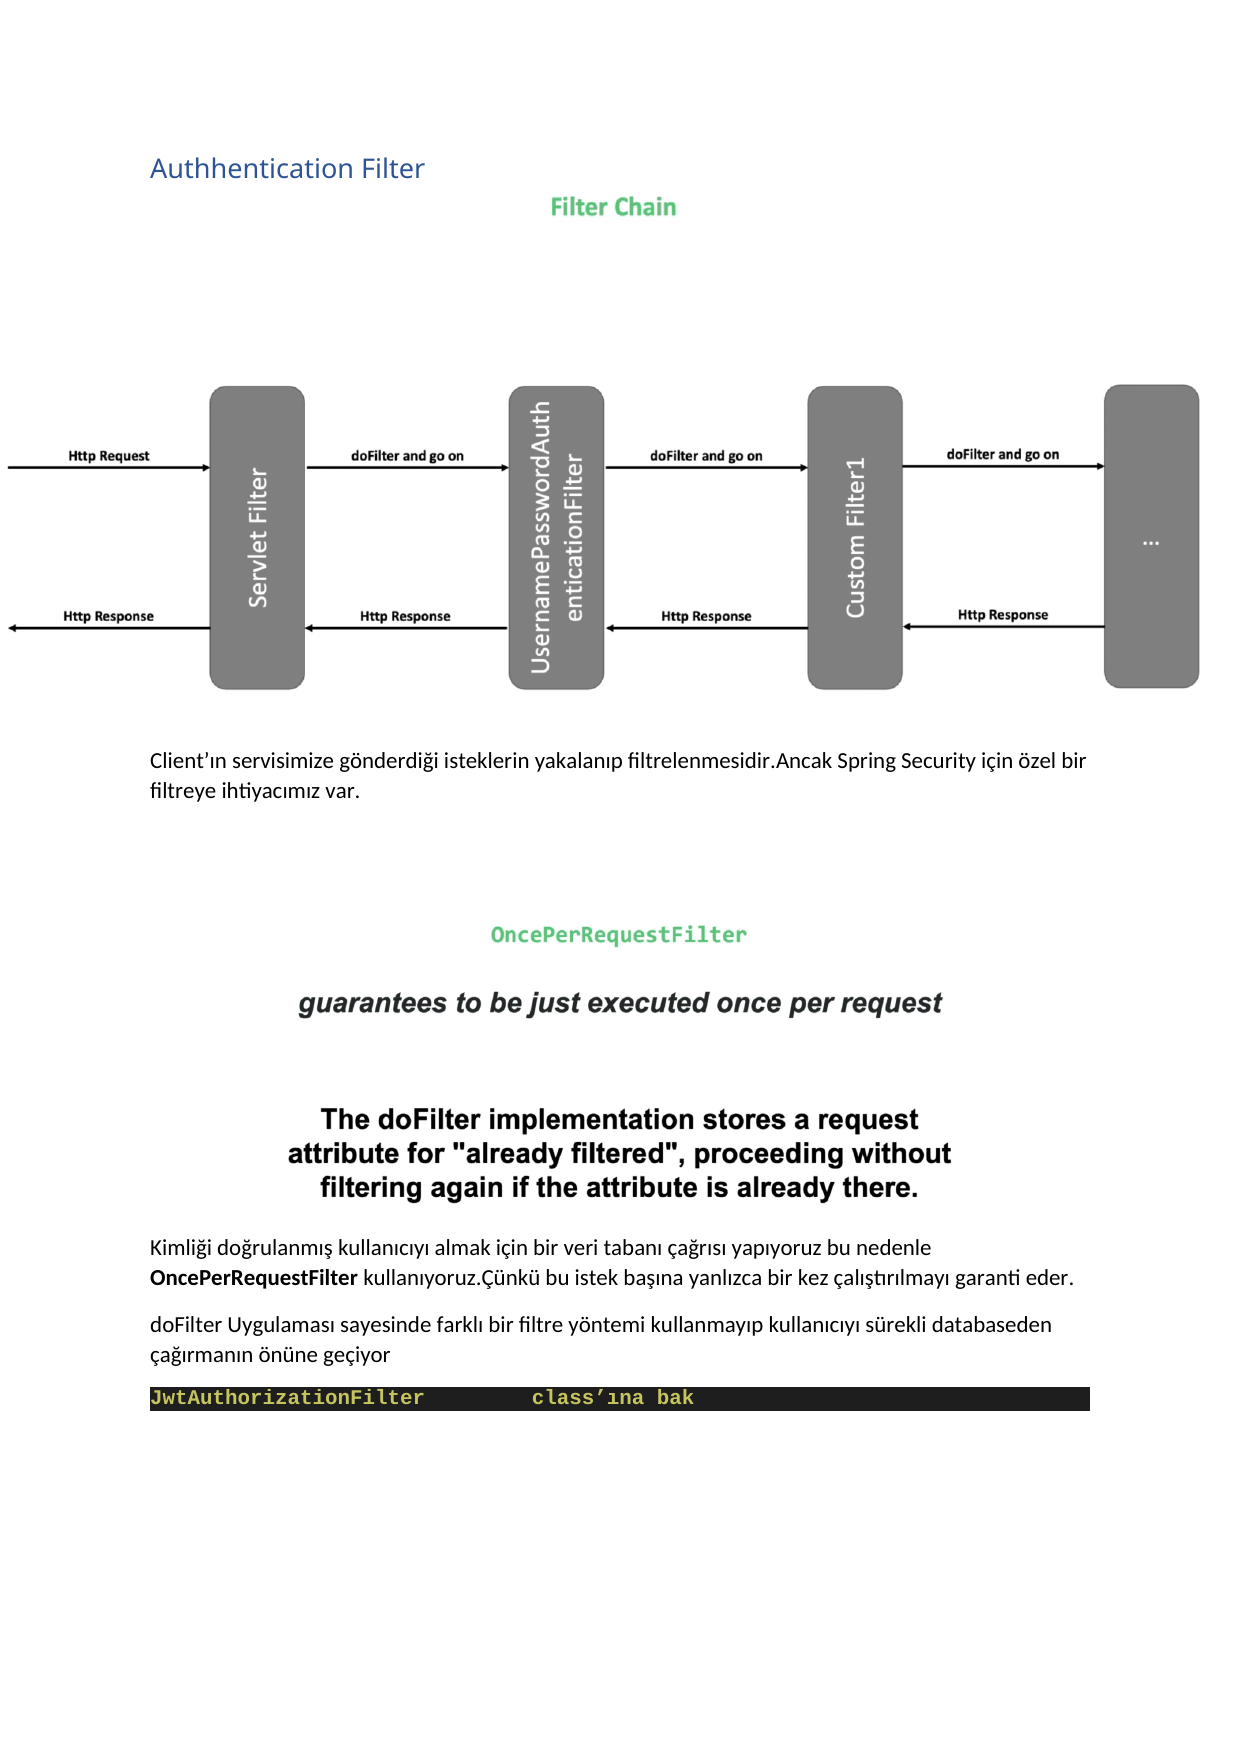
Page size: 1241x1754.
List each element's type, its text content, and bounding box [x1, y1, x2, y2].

text Kimliği doğrulanmış kullanıcıyı almak için bir veri tabanı çağrısı yapıyoruz bu nedenle OncePerRequestFilter kullanıyoruz.Çünkü bu istek başına yanlızca bir kez çalıştırılmayı garanti eder. [150, 1233, 1090, 1291]
subtitle Authhentication Filter [150, 150, 1090, 187]
picture [6, 194, 1236, 694]
text Client’ın servisimize gönderdiği isteklerin yakalanıp filtrelenmesidir.Ancak Spring Security için özel bir filtreye ihtiyacımız var. [150, 746, 1090, 804]
text JwtAuthorizationFilter class’ına bak [150, 1387, 1090, 1411]
text doFilter Uygulaması sayesinde farklı bir filtre yöntemi kullanmayıp kullanıcıyı sürekli databaseden çağırmanın önüne geçiyor [150, 1310, 1090, 1368]
picture [279, 916, 961, 1214]
